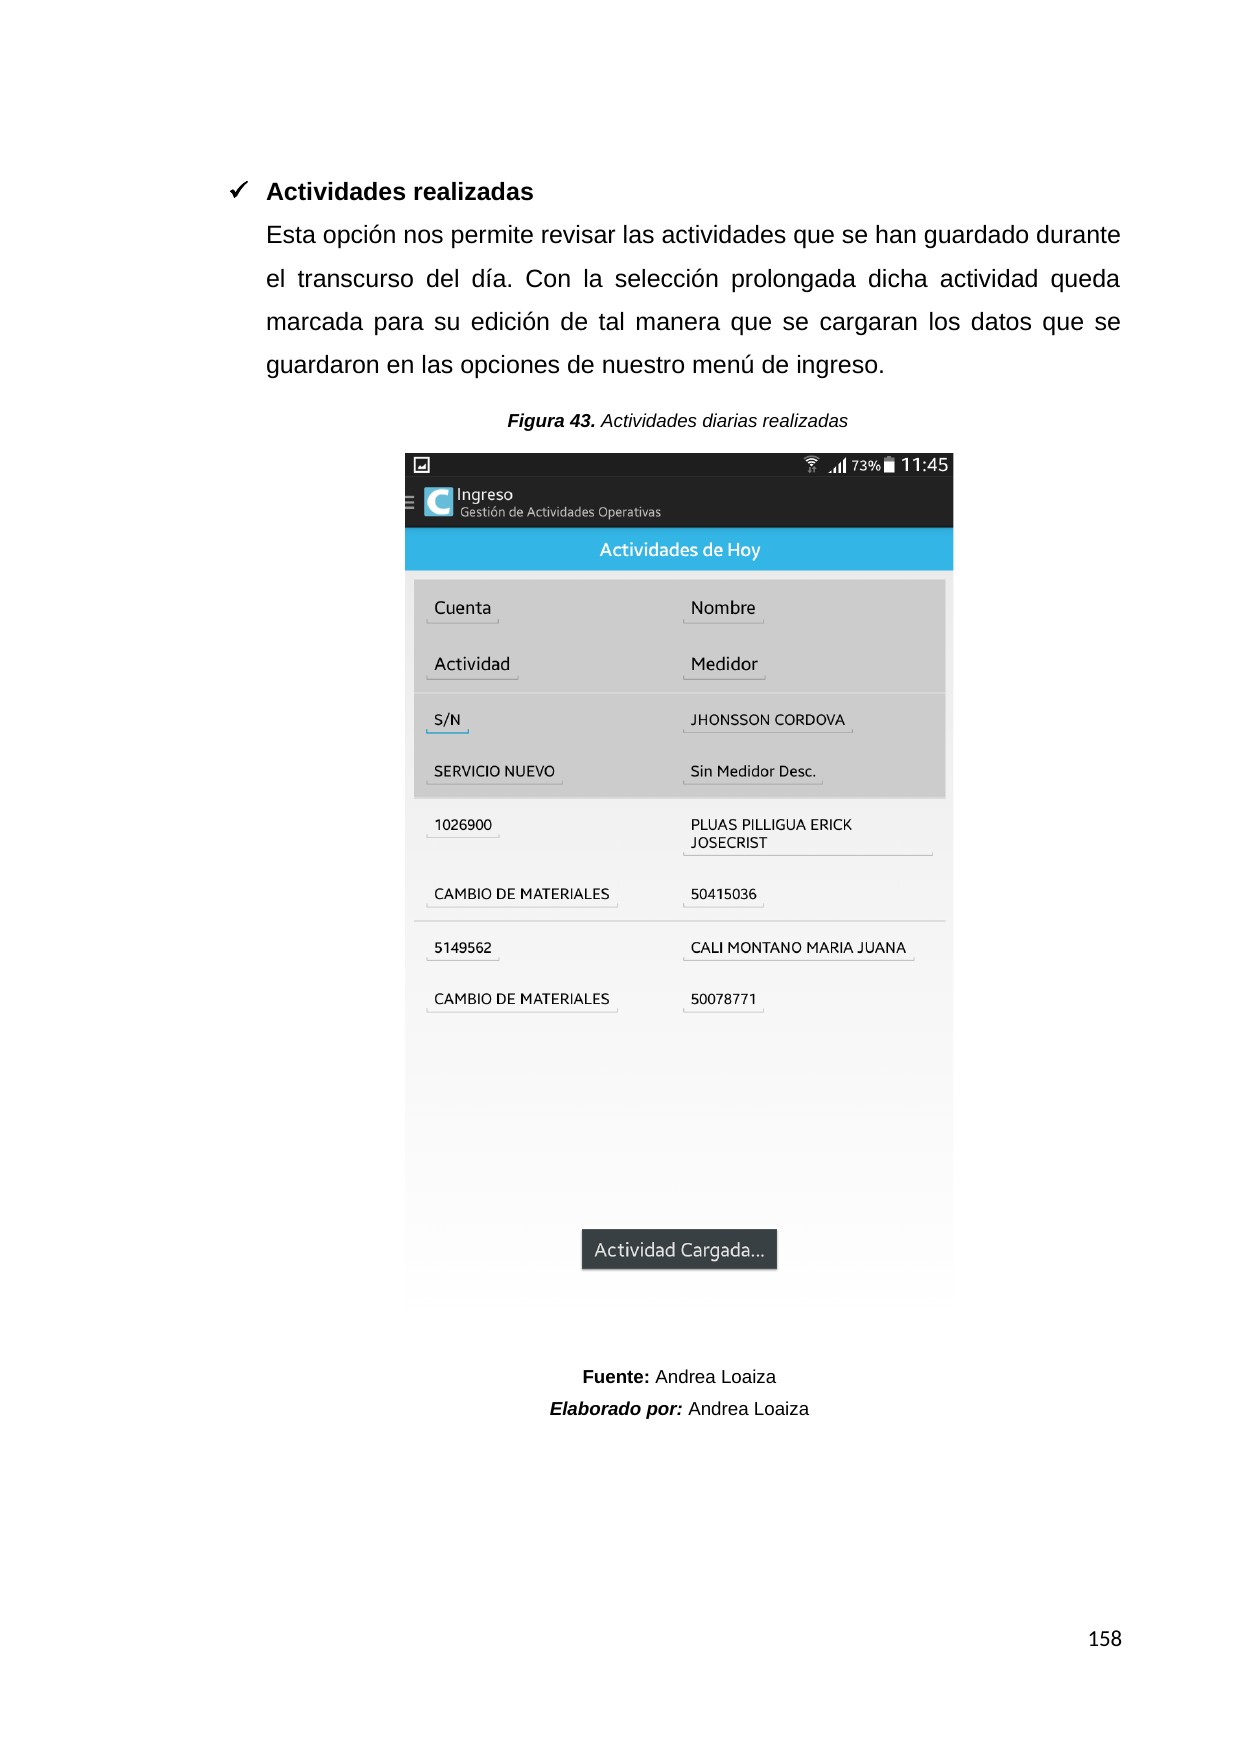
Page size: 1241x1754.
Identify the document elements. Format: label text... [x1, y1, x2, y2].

text Elaborado por: Andrea Loaiza [236, 1398, 1122, 1419]
text Fuente: Andrea Loaiza [236, 1366, 1122, 1387]
text Esta opción nos permite revisar las actividades que se han guardado durante el transcurso del día. Con la selección prolongada dicha actividad queda marcada para su edición de tal manera que se cargaran los datos que se guardaron en las opciones de nuestro menú de ingreso. [266, 220, 1122, 378]
list Actividades realizadas [228, 177, 1122, 206]
picture [405, 453, 954, 1331]
